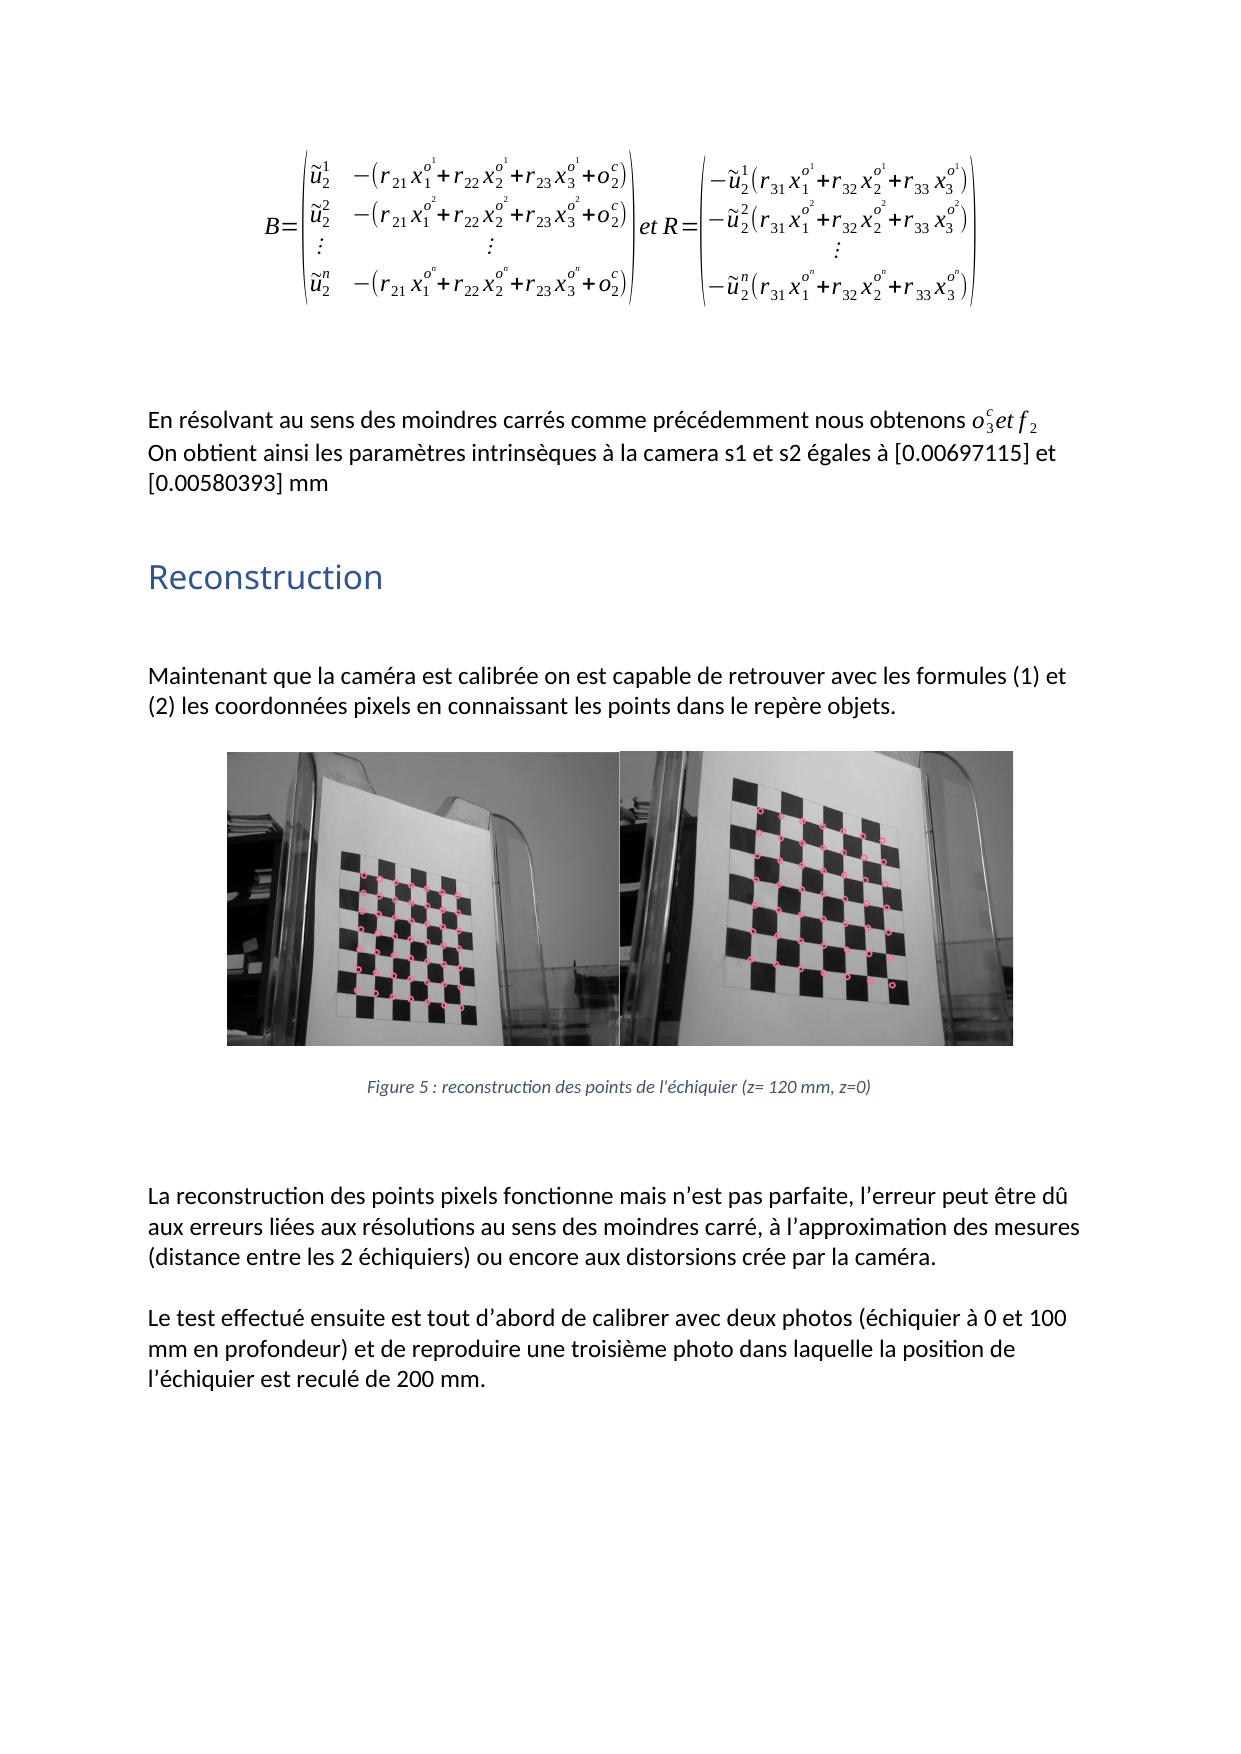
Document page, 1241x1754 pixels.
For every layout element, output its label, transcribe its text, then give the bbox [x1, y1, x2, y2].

picture [227, 751, 1014, 1046]
text Figure 5 : reconstruction des points de l'échiquier (z= 120 mm, z=0) [148, 1076, 1093, 1099]
text On obtient ainsi les paramètres intrinsèques à la camera s1 et s2 égales à [0.00697115] et [0.00580393] mm [148, 437, 1093, 498]
text La reconstruction des points pixels fonctionne mais n’est pas parfaite, l’erreur peut être dû aux erreurs liées aux résolutions au sens des moindres carré, à l’approximation des mesures (distance entre les 2 échiquiers) ou encore aux distorsions crée par la caméra. [148, 1181, 1093, 1272]
subtitle Reconstruction [148, 553, 1093, 599]
text En résolvant au sens des moindres carrés comme précédemment nous obtenons [148, 402, 1093, 437]
text Maintenant que la caméra est calibrée on est capable de retrouver avec les formules (1) et (2) les coordonnées pixels en connaissant les points dans le repère objets. [148, 660, 1093, 721]
text Le test effectué ensuite est tout d’abord de calibrer avec deux photos (échiquier à 0 et 100 mm en profondeur) et de reproduire une troisième photo dans laquelle la position de l’échiquier est reculé de 200 mm. [148, 1303, 1093, 1394]
